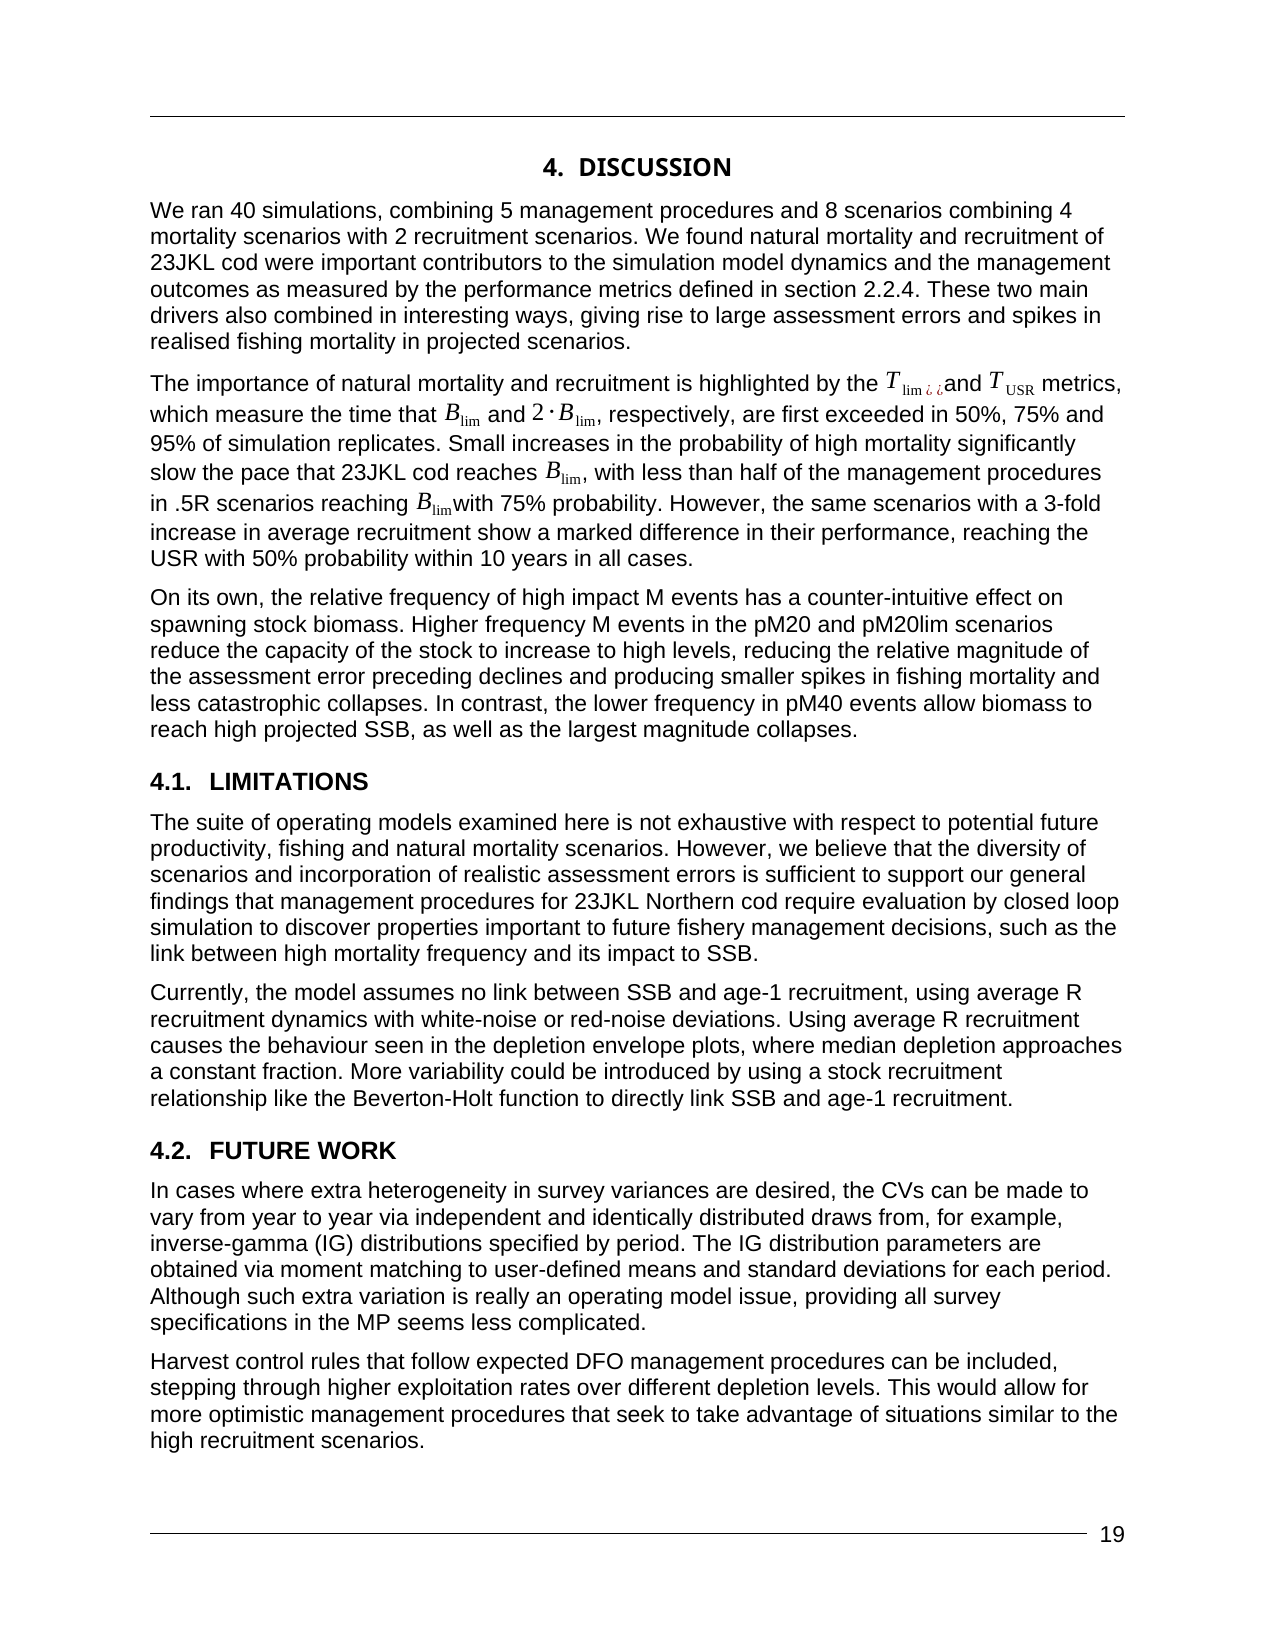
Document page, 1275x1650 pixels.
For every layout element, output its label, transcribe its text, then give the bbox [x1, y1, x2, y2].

subtitle Limitations [150, 767, 1125, 796]
subtitle Future Work [150, 1136, 1125, 1165]
text In cases where extra heterogeneity in survey variances are desired, the CVs can be made to vary from year to year via independent and identically distributed draws from, for example, inverse-gamma (IG) distributions specified by period. The IG distribution parameters are obtained via moment matching to user-defined means and standard deviations for each period. Although such extra variation is really an operating model issue, providing all survey specifications in the MP seems less complicated. [150, 1177, 1125, 1335]
text Harvest control rules that follow expected DFO management procedures can be included, stepping through higher exploitation rates over different depletion levels. This would allow for more optimistic management procedures that seek to take advantage of situations similar to the high recruitment scenarios. [150, 1348, 1125, 1453]
text On its own, the relative frequency of high impact M events has a counter-intuitive effect on spawning stock biomass. Higher frequency M events in the pM20 and pM20lim scenarios reduce the capacity of the stock to increase to high levels, reducing the relative magnitude of the assessment error preceding declines and producing smaller spikes in fishing mortality and less catastrophic collapses. In contrast, the lower frequency in pM40 events allow biomass to reach high projected SSB, as well as the largest magnitude collapses. [150, 584, 1125, 742]
text The importance of natural mortality and recruitment is highlighted by the and metrics, which measure the time that and , respectively, are first exceeded in 50%, 75% and 95% of simulation replicates. Small increases in the probability of high mortality significantly slow the pace that 23JKL cod reaches , with less than half of the management procedures in .5R scenarios reaching with 75% probability. However, the same scenarios with a 3-fold increase in average recruitment show a marked difference in their performance, reaching the USR with 50% probability within 10 years in all cases. [150, 367, 1125, 572]
text Currently, the model assumes no link between SSB and age-1 recruitment, using average R recruitment dynamics with white-noise or red-noise deviations. Using average R recruitment causes the behaviour seen in the depletion envelope plots, where median depletion approaches a constant fraction. More variability could be introduced by using a stock recruitment relationship like the Beverton-Holt function to directly link SSB and age-1 recruitment. [150, 979, 1125, 1111]
subtitle Discussion [150, 150, 1125, 184]
text The suite of operating models examined here is not exhaustive with respect to potential future productivity, fishing and natural mortality scenarios. However, we believe that the diversity of scenarios and incorporation of realistic assessment errors is sufficient to support our general findings that management procedures for 23JKL Northern cod require evaluation by closed loop simulation to discover properties important to future fishery management decisions, such as the link between high mortality frequency and its impact to SSB. [150, 808, 1125, 967]
text We ran 40 simulations, combining 5 management procedures and 8 scenarios combining 4 mortality scenarios with 2 recruitment scenarios. We found natural mortality and recruitment of 23JKL cod were important contributors to the simulation model dynamics and the management outcomes as measured by the performance metrics defined in section 2.2.4. These two main drivers also combined in interesting ways, giving rise to large assessment errors and spikes in realised fishing mortality in projected scenarios. [150, 197, 1125, 355]
